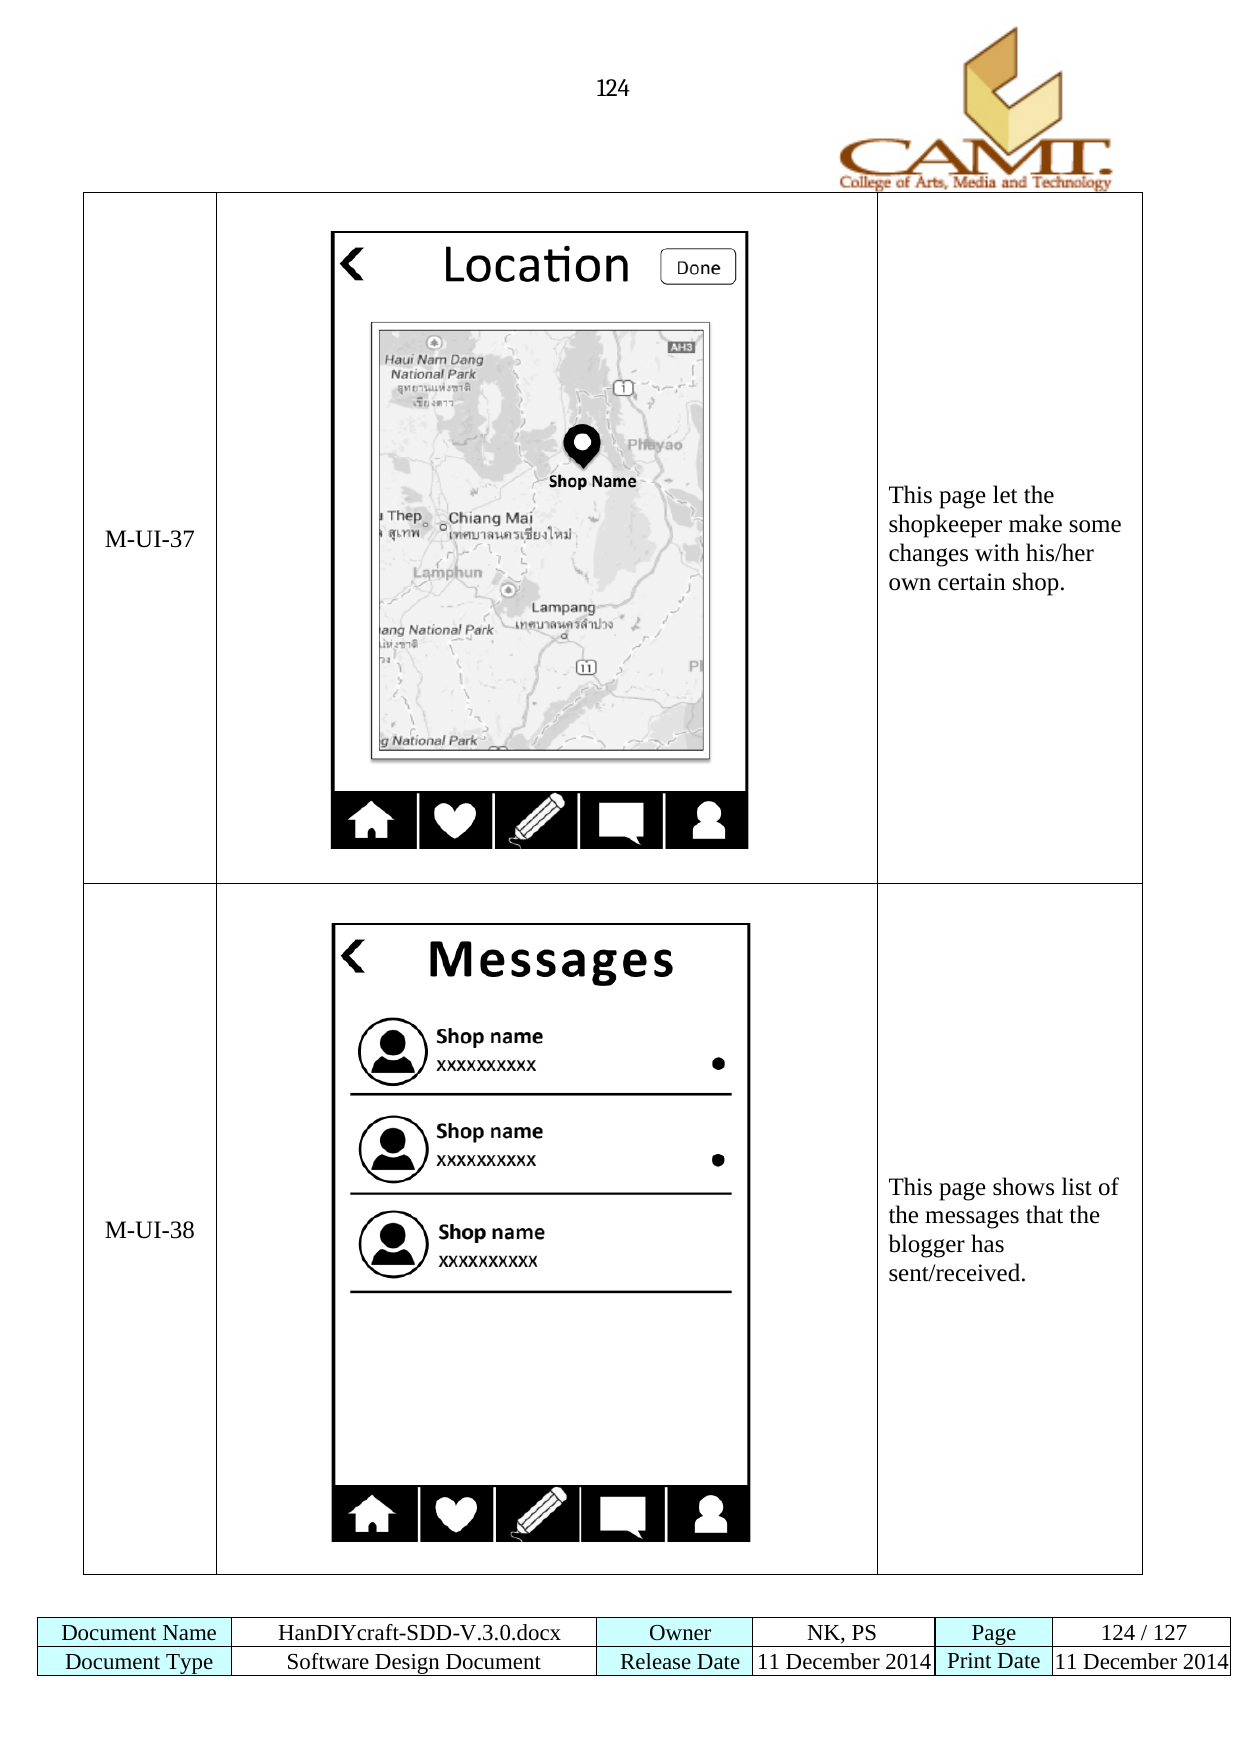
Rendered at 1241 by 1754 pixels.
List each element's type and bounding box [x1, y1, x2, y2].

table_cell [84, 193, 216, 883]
picture [755, 18, 1221, 207]
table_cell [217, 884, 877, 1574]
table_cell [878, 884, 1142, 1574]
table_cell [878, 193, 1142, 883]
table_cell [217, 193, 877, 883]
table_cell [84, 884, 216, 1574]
